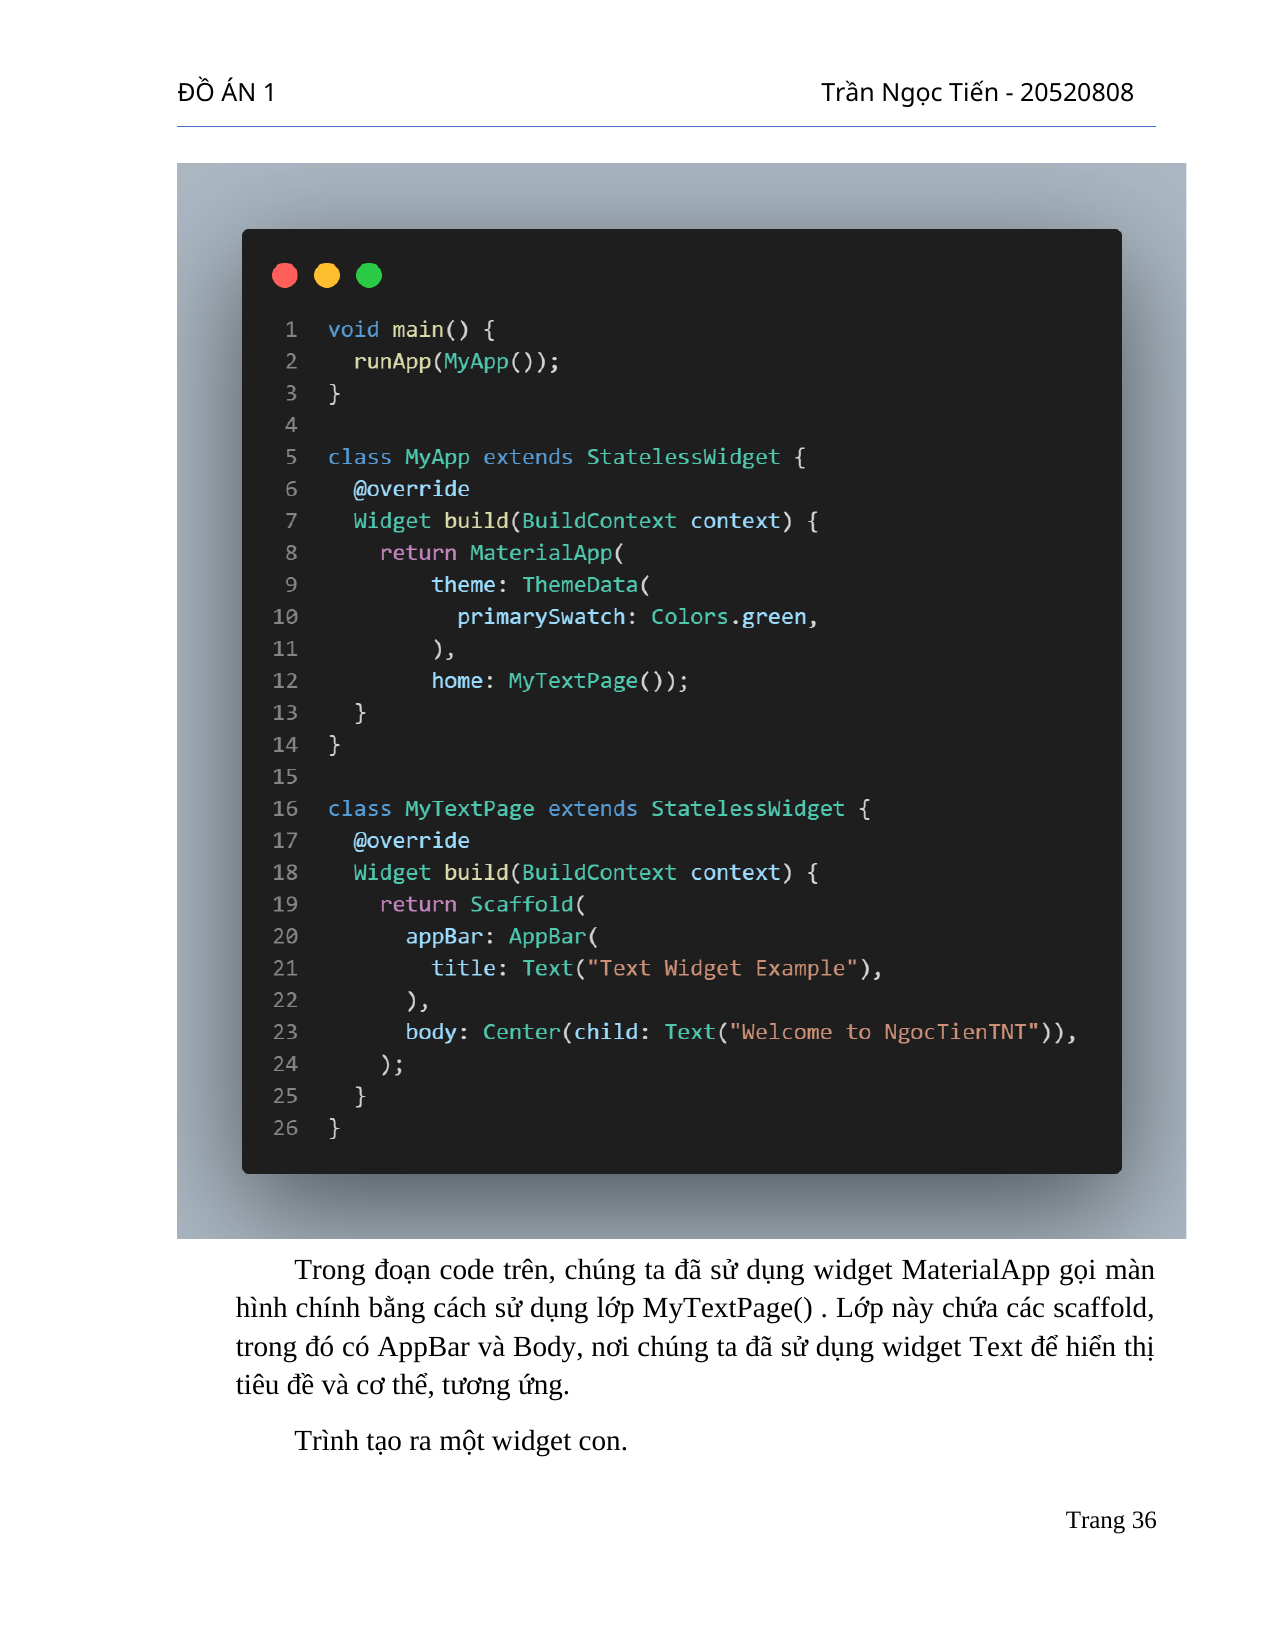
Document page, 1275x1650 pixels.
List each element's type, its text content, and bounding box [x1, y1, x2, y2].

text Trong đoạn code trên, chúng ta đã sử dụng widget MaterialApp gọi màn hình chính bằng cách sử dụng lớp MyTextPage() . Lớp này chứa các scaffold, trong đó có AppBar và Body, nơi chúng ta đã sử dụng widget Text để hiển thị tiêu đề và cơ thể, tương ứng. [236, 1252, 1156, 1401]
text Trình tạo ra một widget con. [236, 1423, 1156, 1456]
picture [177, 163, 1187, 1239]
